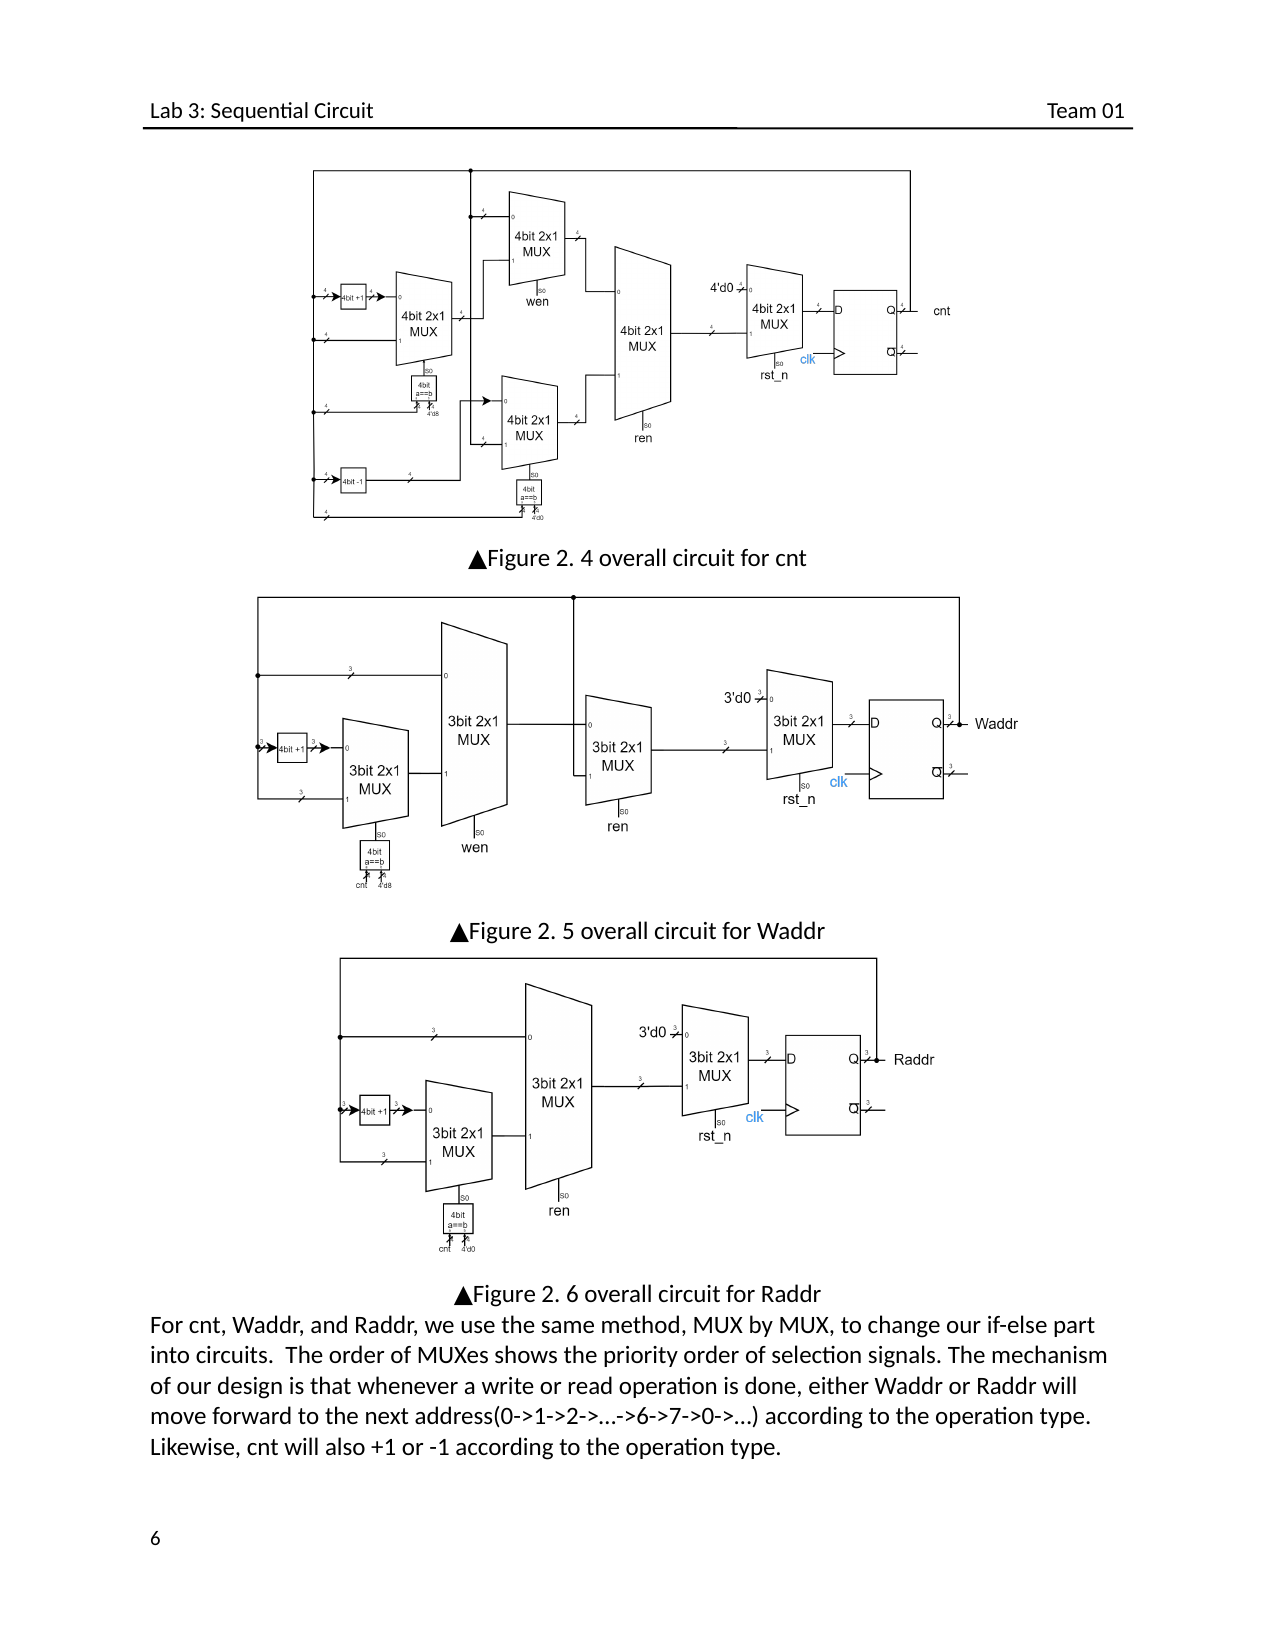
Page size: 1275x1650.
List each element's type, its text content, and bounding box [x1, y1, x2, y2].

picture [292, 150, 983, 543]
text Likewise, cnt will also +1 or -1 according to the operation type. [150, 1431, 1125, 1461]
picture [230, 572, 1045, 915]
picture [312, 945, 963, 1279]
text ▲Figure 2. 4 overall circuit for cnt [150, 542, 1125, 573]
text ▲Figure 2. 5 overall circuit for Waddr [150, 915, 1125, 945]
text For cnt, Waddr, and Raddr, we use the same method, MUX by MUX, to change our if-else part into circuits. The order of MUXes shows the priority order of selection signals. The mechanism of our design is that whenever a write or read operation is done, either Waddr or Raddr will move forward to the next address(0->1->2->…->6->7->0->…) according to the operation type. [150, 1309, 1125, 1431]
text ▲Figure 2. 6 overall circuit for Raddr [150, 1278, 1125, 1309]
